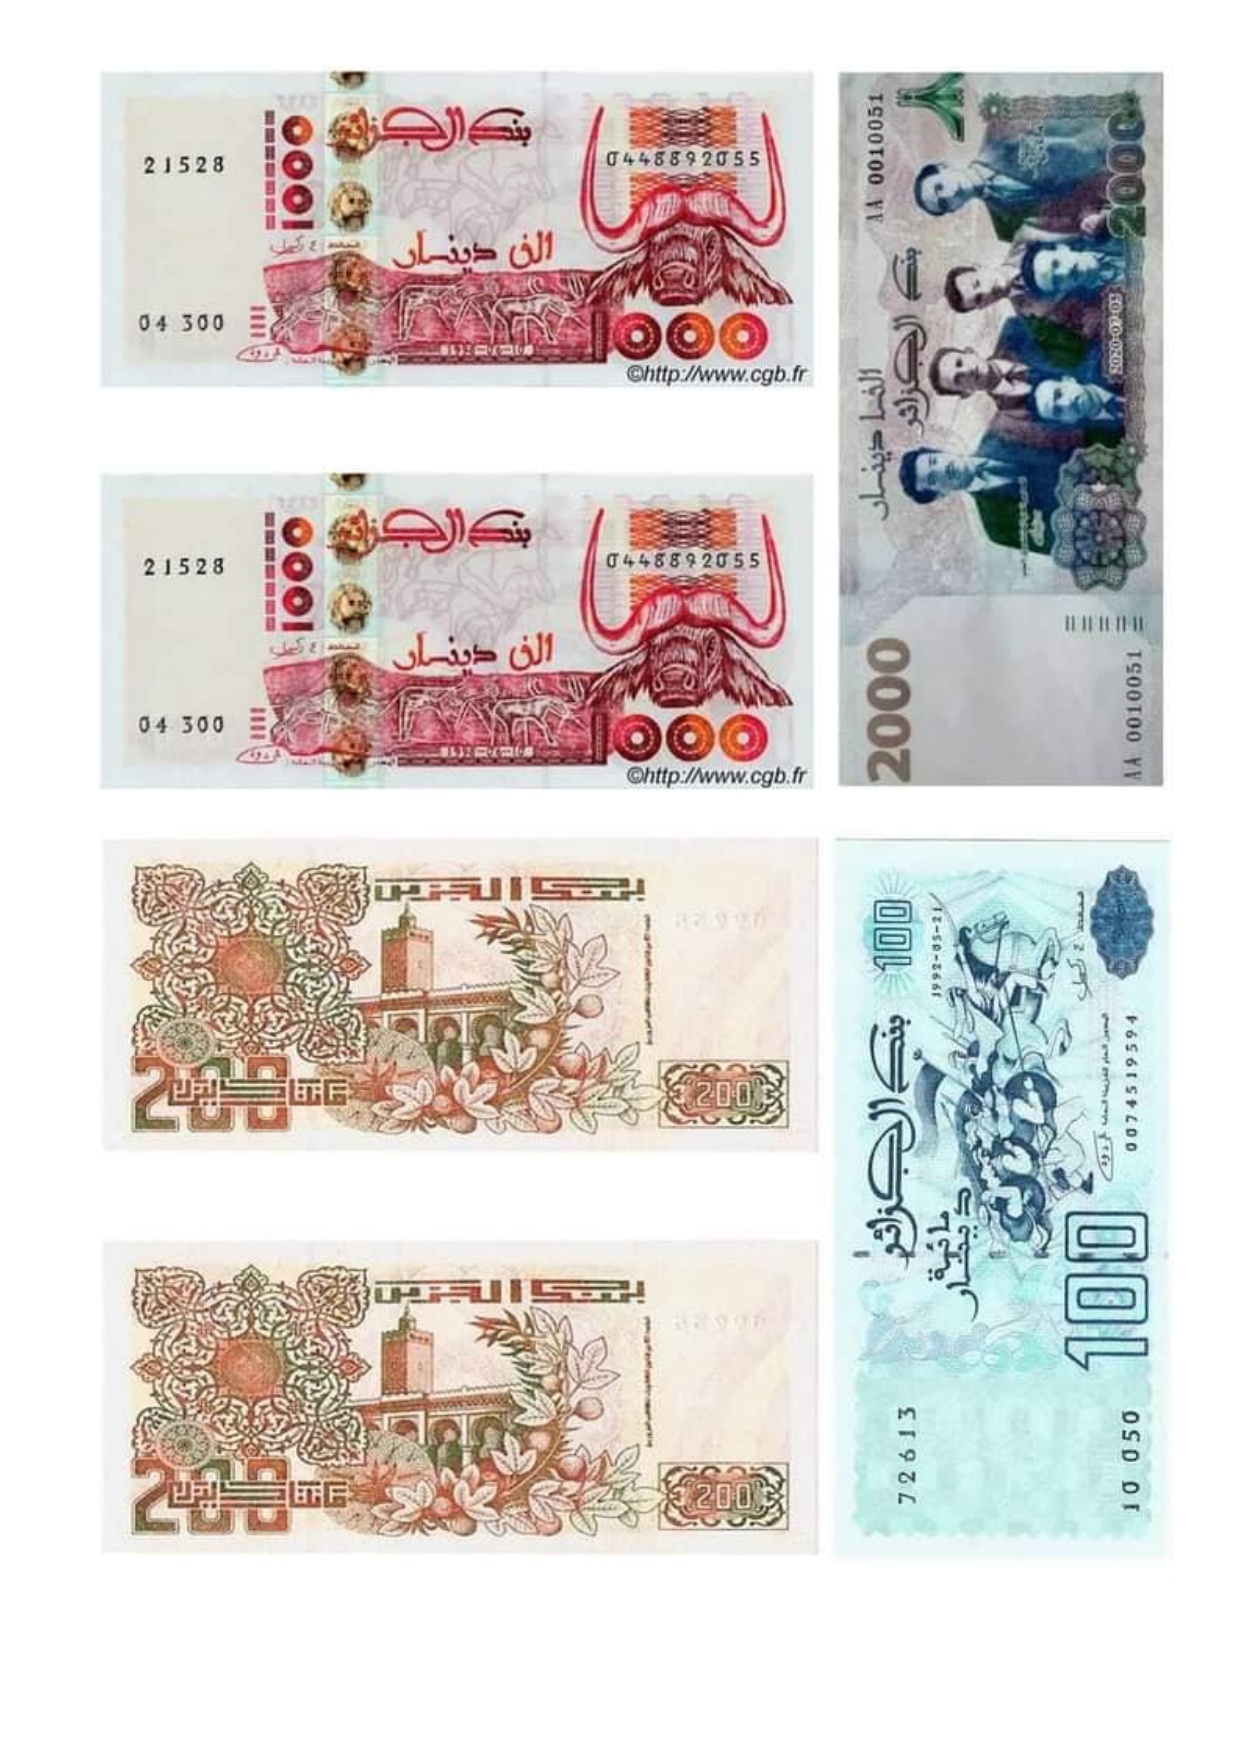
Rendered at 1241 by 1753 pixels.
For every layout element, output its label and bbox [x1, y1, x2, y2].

picture [73, 41, 1199, 1573]
